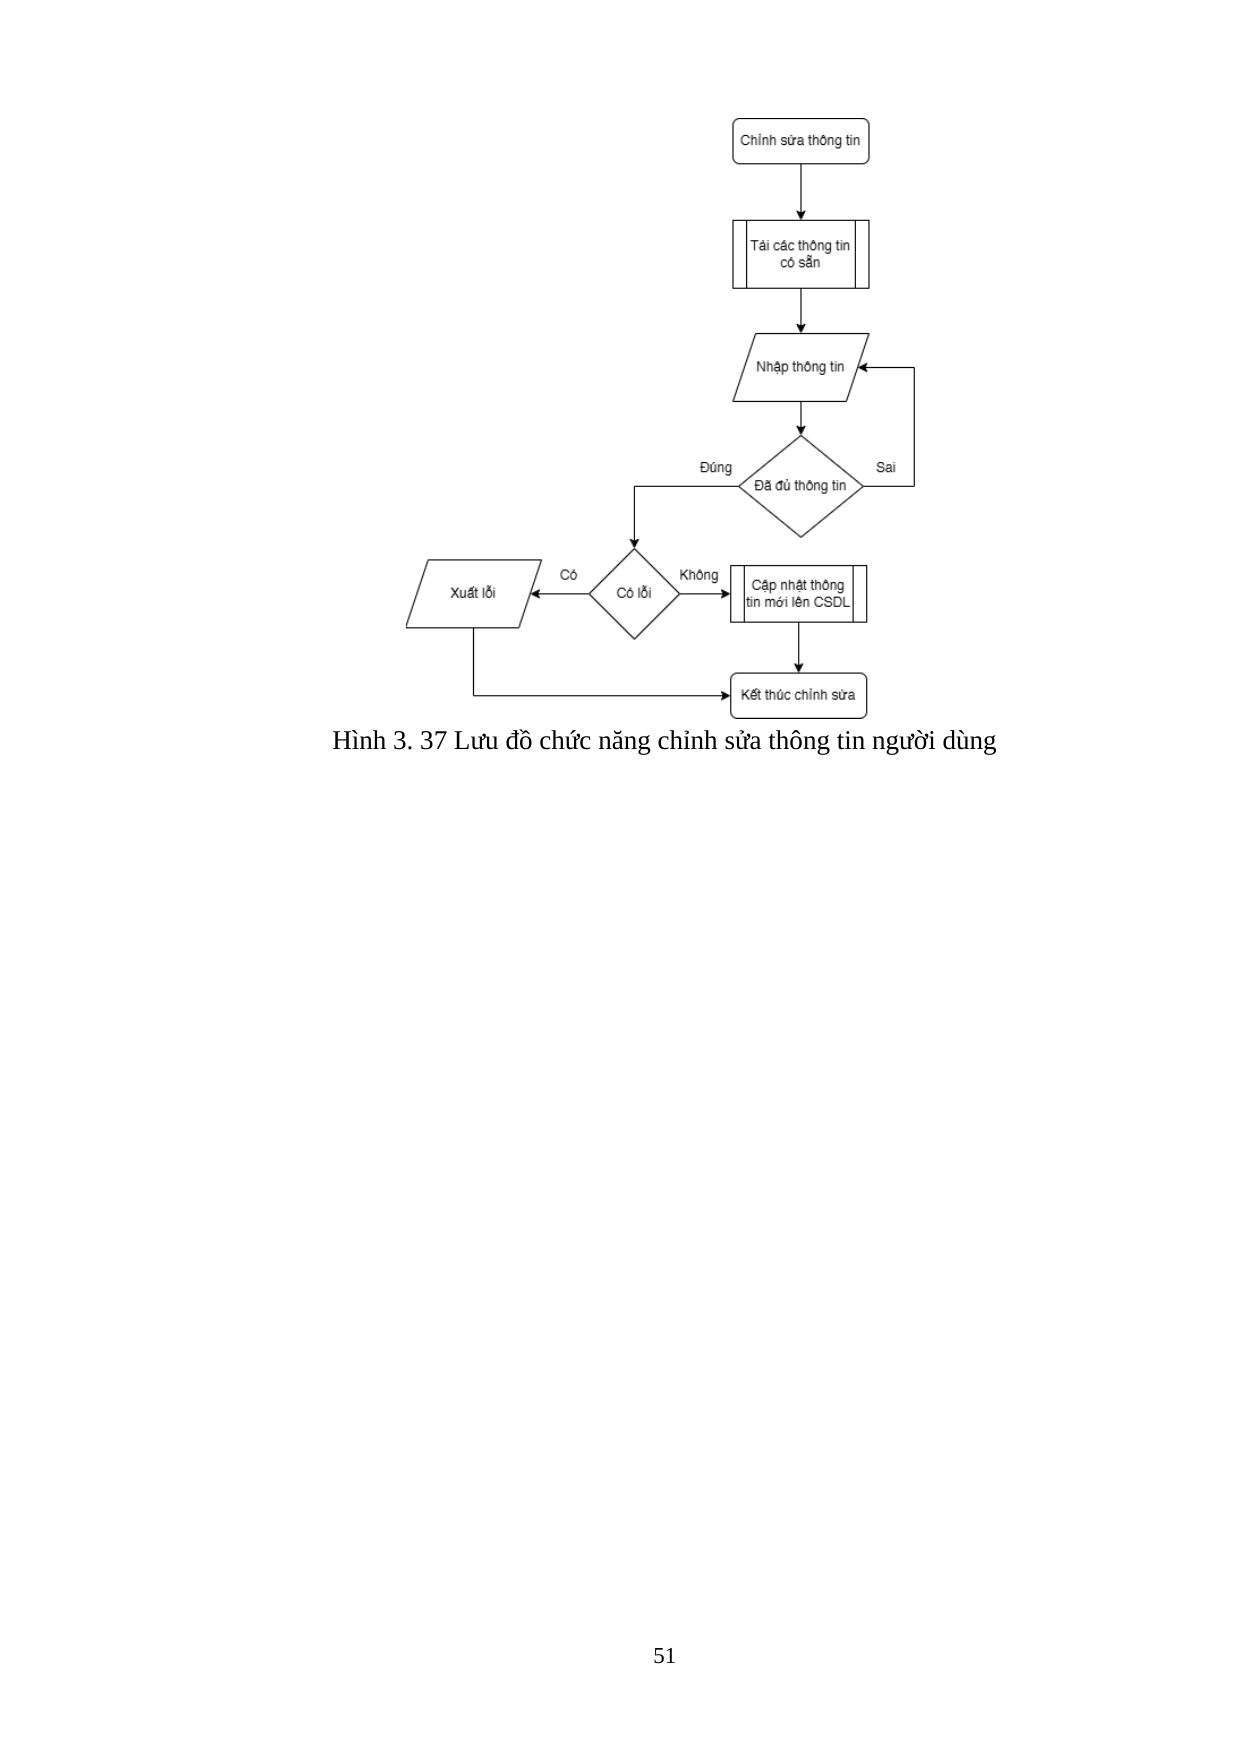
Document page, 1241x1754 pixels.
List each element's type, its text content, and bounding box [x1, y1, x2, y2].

picture [405, 118, 924, 719]
text Hình 3. 37 Lưu đồ chức năng chỉnh sửa thông tin người dùng [207, 724, 1122, 755]
